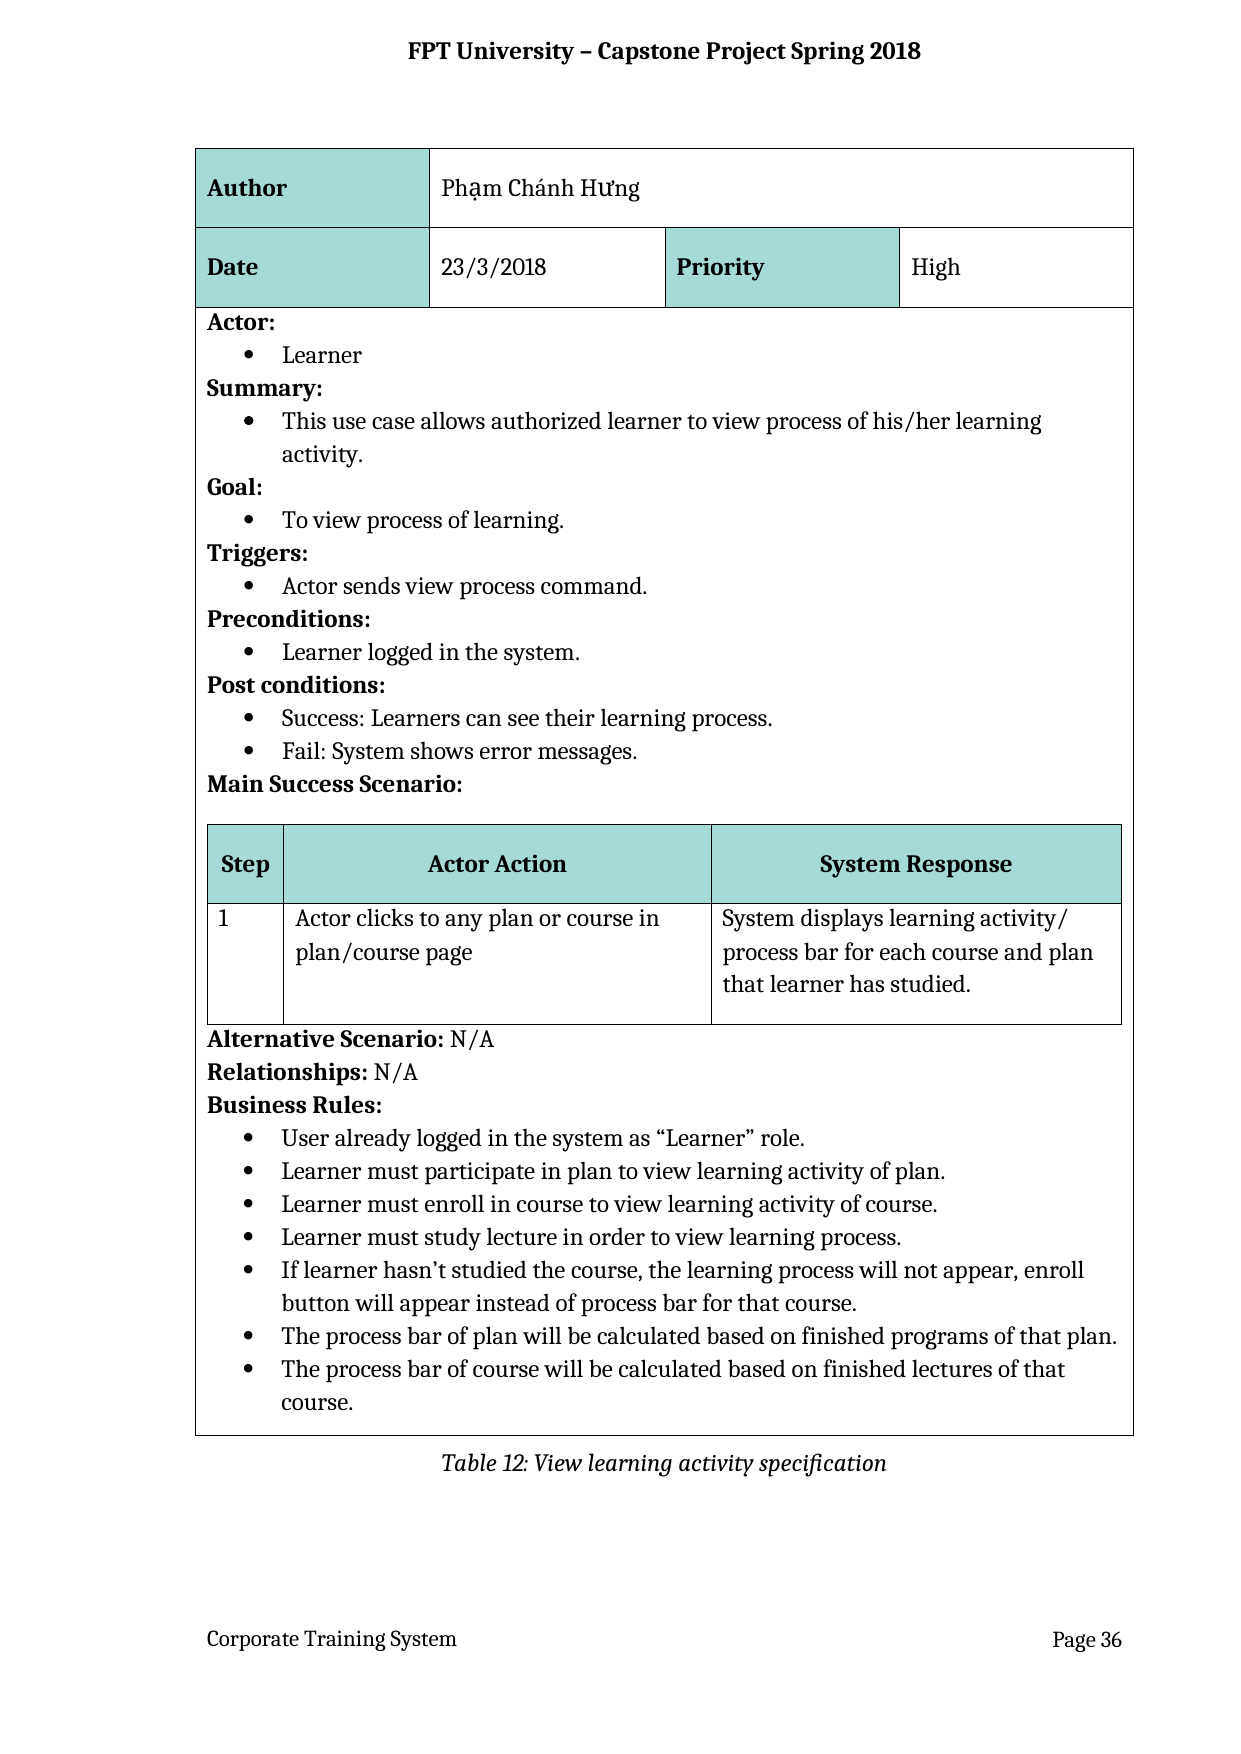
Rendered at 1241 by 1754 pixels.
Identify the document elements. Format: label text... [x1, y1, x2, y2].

table_cell Actor: Learner Summary: This use case allows authorized learner to view process of his/her learning activity. Goal: To view process of learning. Triggers: Actor sends view process command. Preconditions: Learner logged in the system. Post conditions: Success: Learners can see their learning process. Fail: System shows error messages. Main Success Scenario: Alternative Scenario: N/A Relationships: N/A Business Rules: User already logged in the system as “Learner” role. Learner must participate in plan to view learning activity of plan. Learner must enroll in course to view learning activity of course. Learner must study lecture in order to view learning process. If learner hasn’t studied the course, the learning process will not appear, enroll button will appear instead of process bar for that course. The process bar of plan will be calculated based on finished programs of that plan. The process bar of course will be calculated based on finished lectures of that course. [196, 308, 1133, 1435]
table_cell 23/3/2018 [430, 228, 665, 307]
table_cell Phạm Chánh Hưng [430, 149, 1133, 227]
table_cell High [900, 228, 1133, 307]
table_cell Priority [666, 228, 899, 307]
list Table 12: View learning activity specification [207, 1449, 1122, 1478]
table_cell Date [196, 228, 429, 307]
table_cell Author [196, 149, 429, 227]
